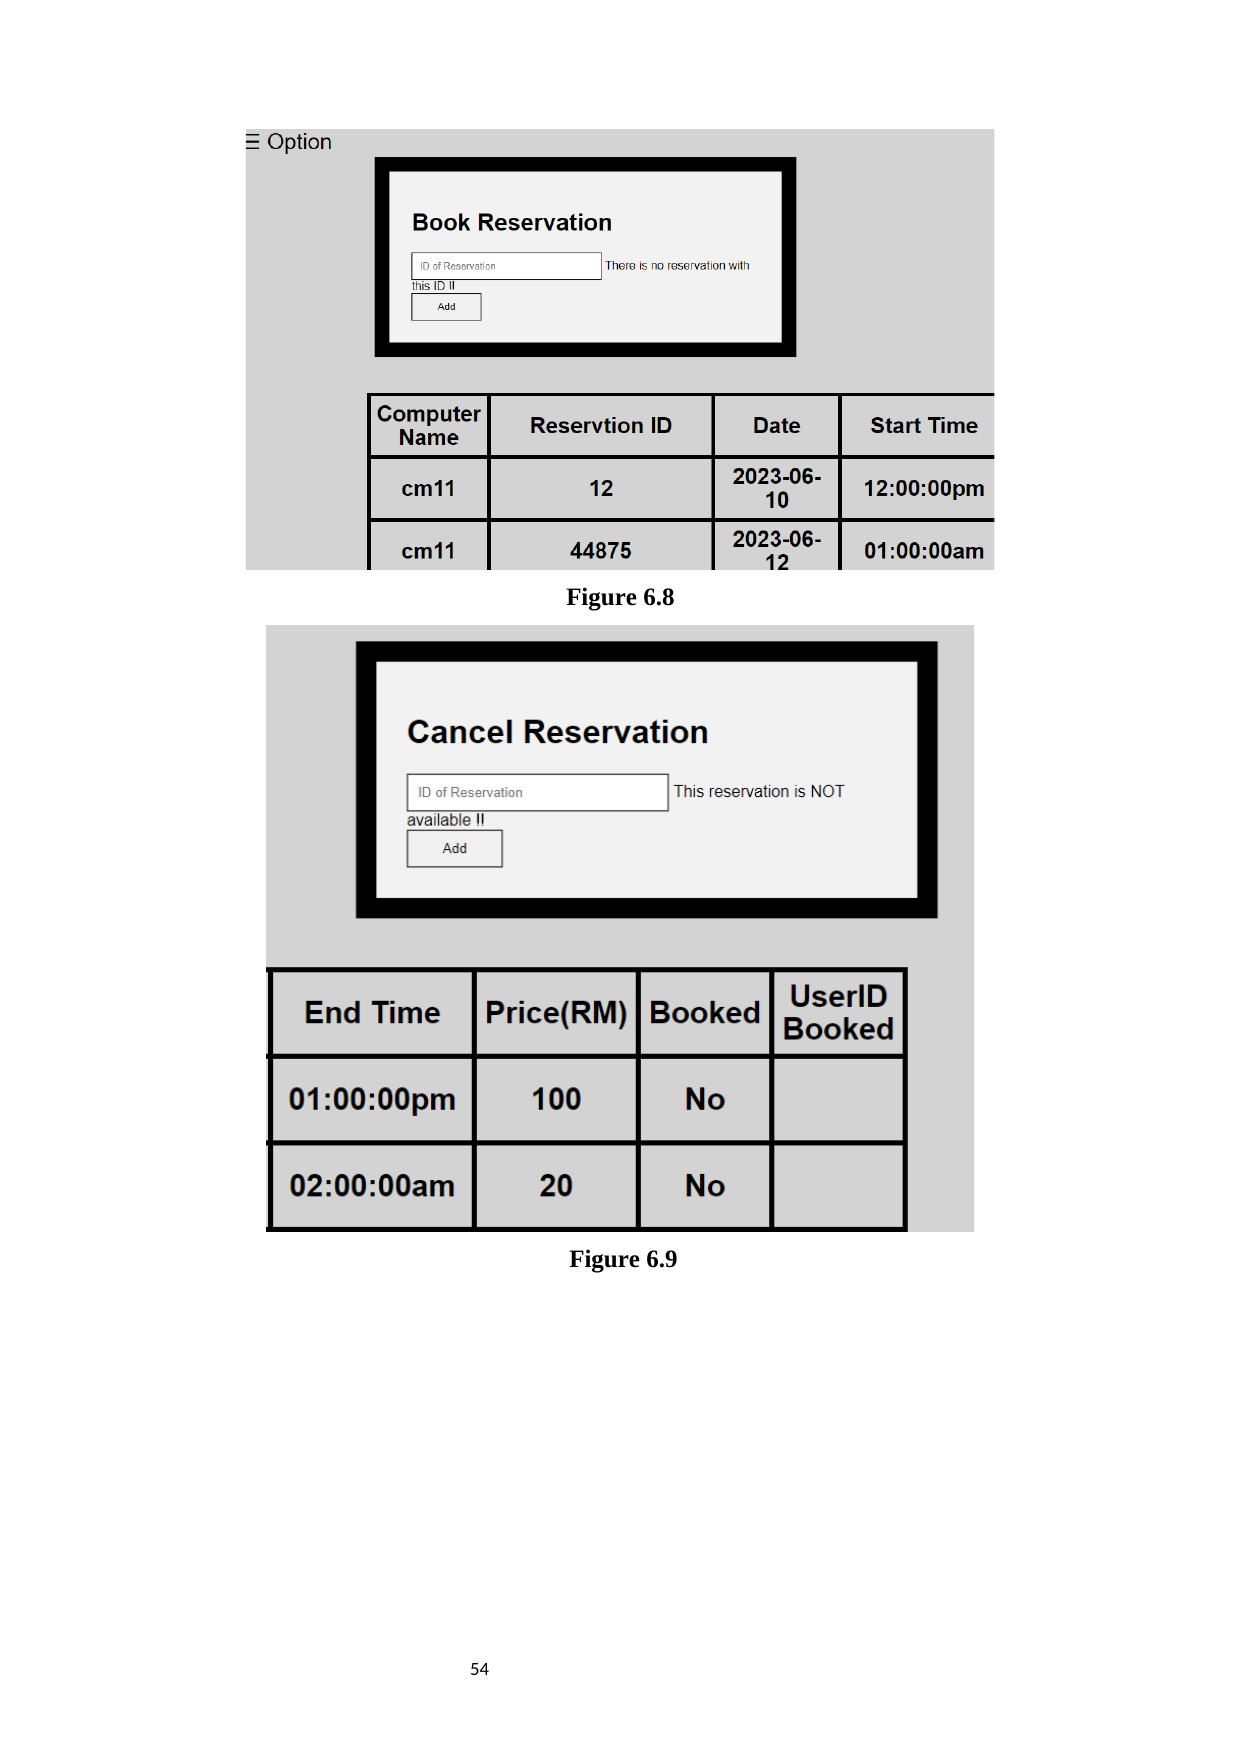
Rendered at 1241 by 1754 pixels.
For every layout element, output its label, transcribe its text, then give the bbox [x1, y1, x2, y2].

text Figure 6.8 [187, 582, 1053, 611]
text Figure 6.9 [187, 1244, 1053, 1273]
picture [245, 129, 995, 570]
picture [266, 625, 975, 1232]
